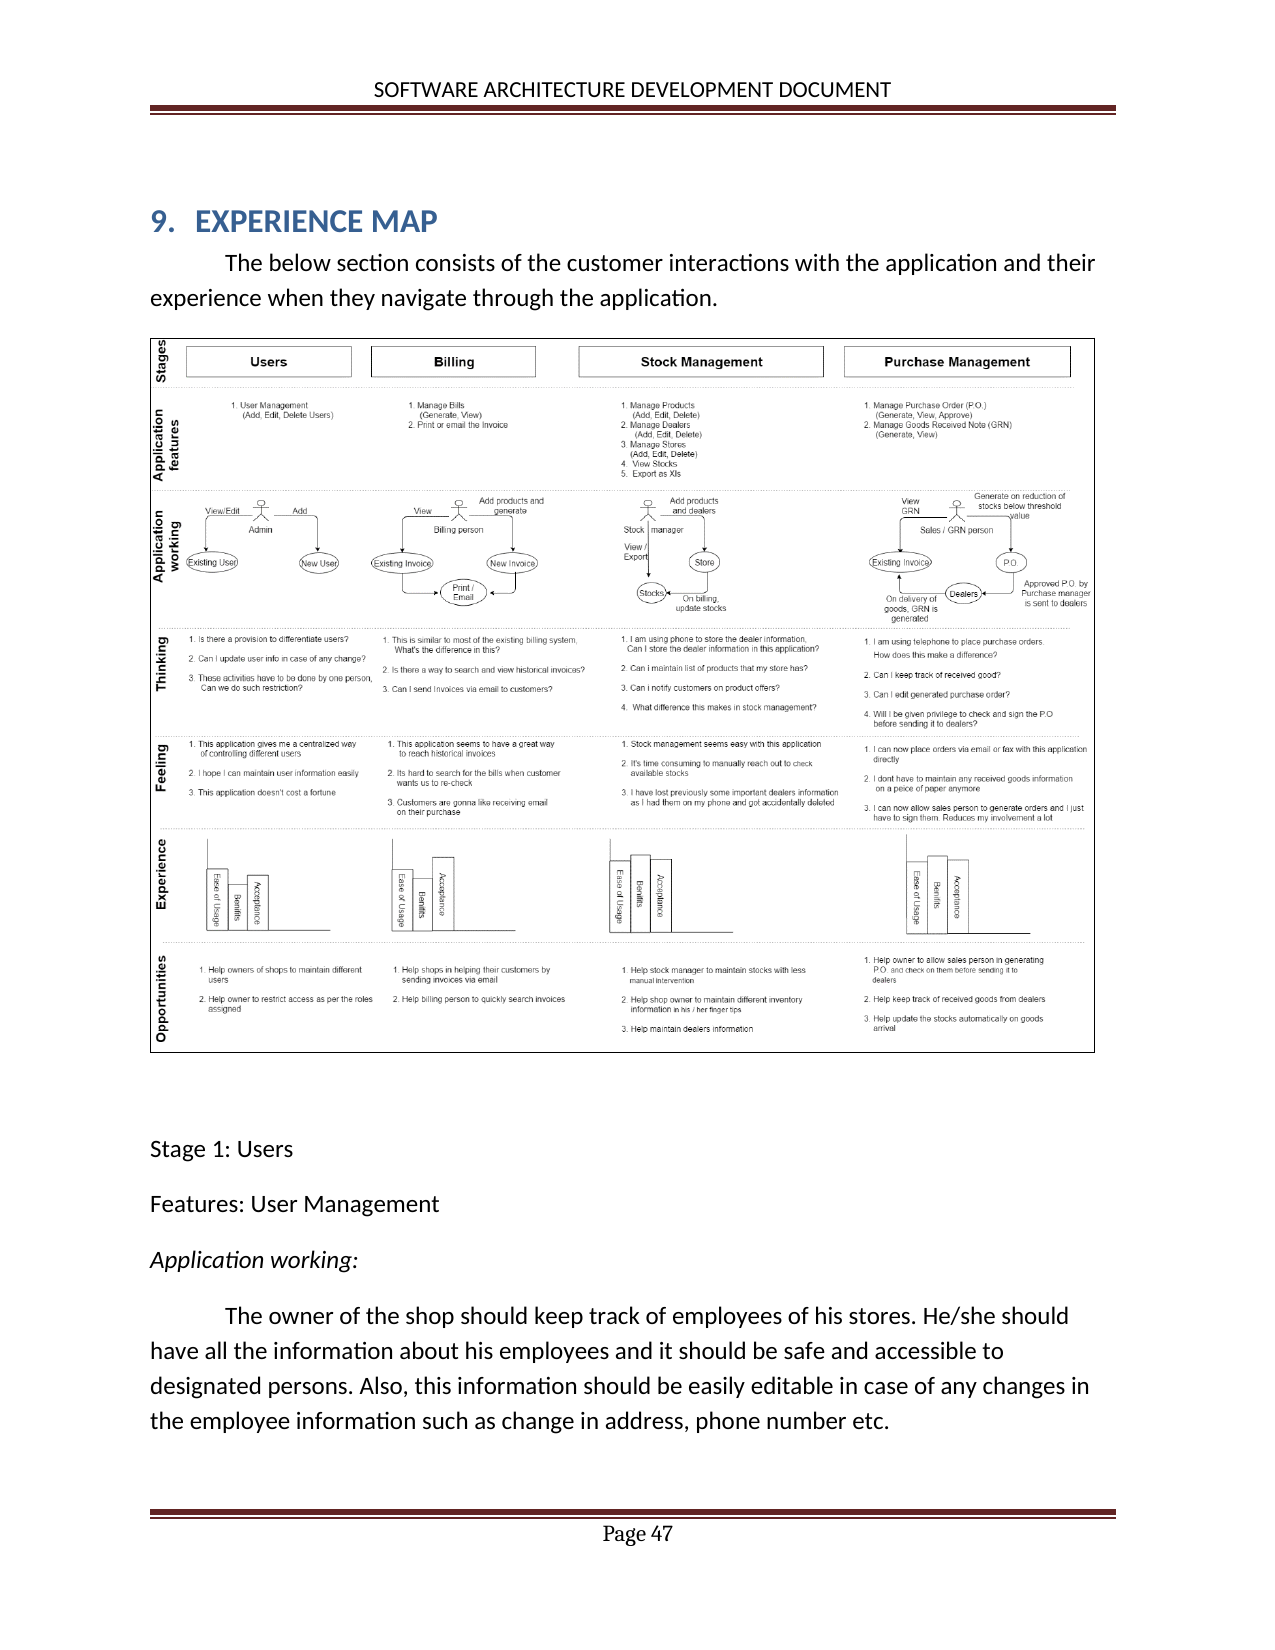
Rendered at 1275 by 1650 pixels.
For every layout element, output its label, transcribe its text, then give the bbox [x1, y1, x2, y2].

text Stage 1: Users [150, 1133, 1116, 1163]
picture [151, 339, 1094, 1052]
text Application working: [150, 1244, 1116, 1275]
subtitle EXPERIENCE MAP [150, 200, 1116, 241]
text The owner of the shop should keep track of employees of his stores. He/she should have all the information about his employees and it should be safe and accessible to designated persons. Also, this information should be easily editable in case of any changes in the employee information such as change in address, phone number etc. [150, 1300, 1116, 1436]
text Features: User Management [150, 1189, 1116, 1219]
text The below section consists of the customer interactions with the application and their experience when they navigate through the application. [150, 247, 1116, 312]
